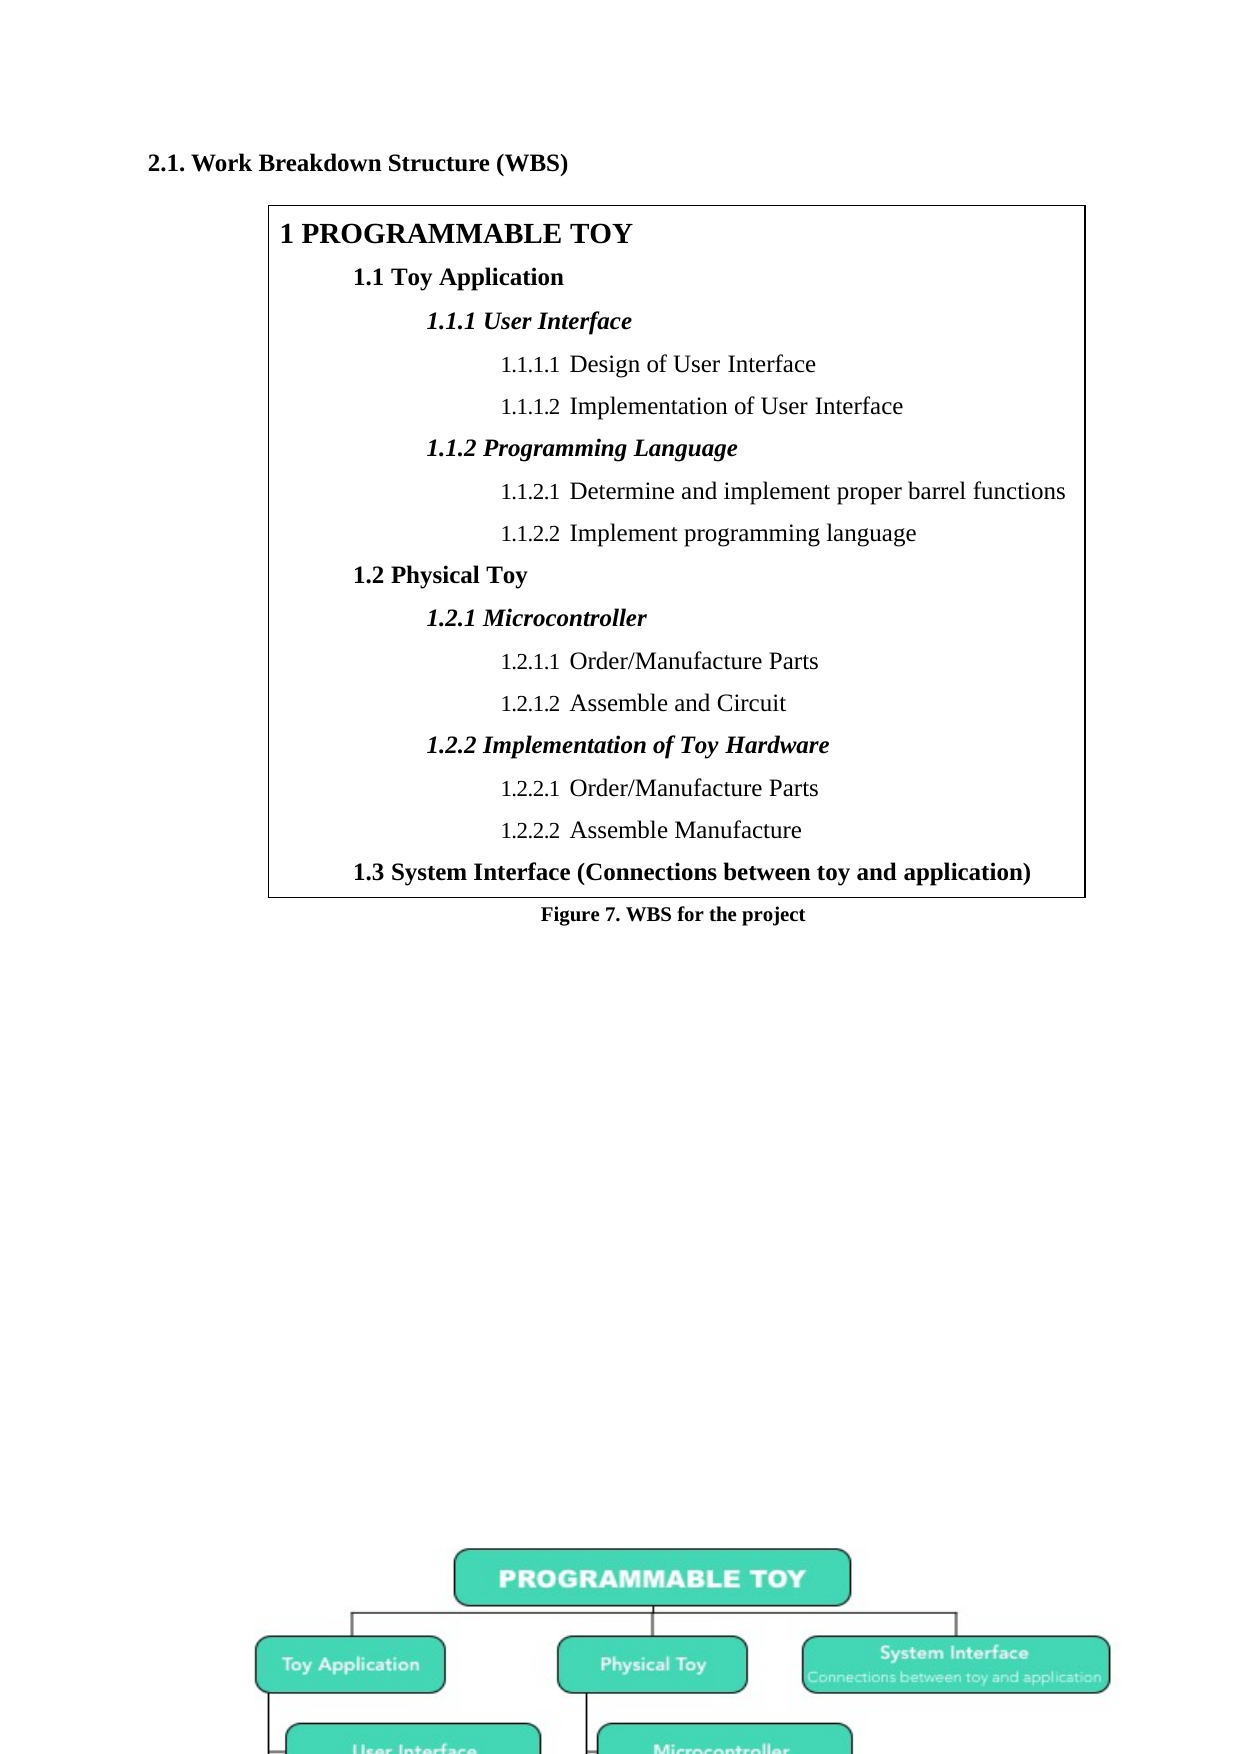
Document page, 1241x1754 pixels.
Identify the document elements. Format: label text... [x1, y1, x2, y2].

subtitle 2.1. Work Breakdown Structure (WBS) [148, 148, 1093, 176]
picture [179, 1502, 1125, 1754]
